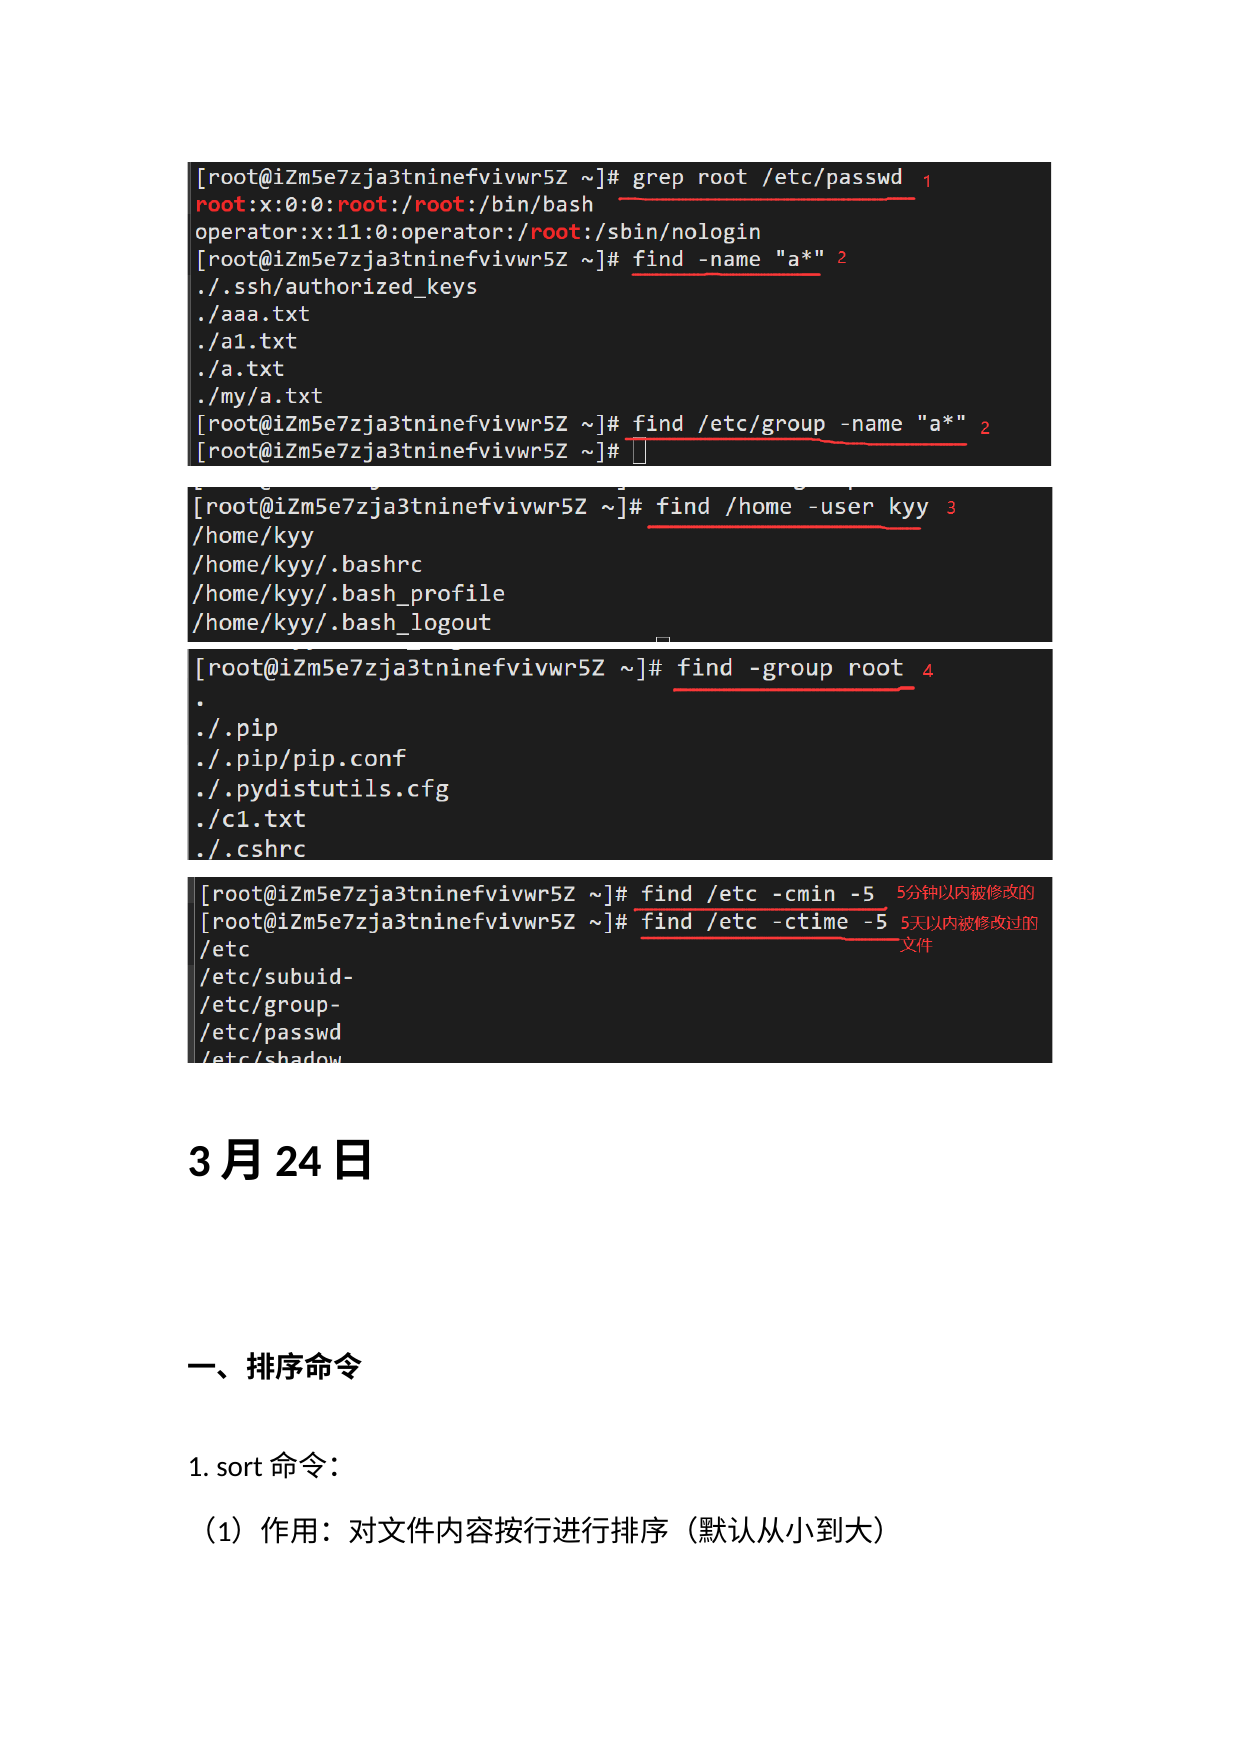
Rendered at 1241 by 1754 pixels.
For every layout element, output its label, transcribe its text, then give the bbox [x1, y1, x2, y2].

list （1）作用：对文件内容按行进行排序（默认从小到大） [187, 1496, 1053, 1561]
list 1. sort命令： [187, 1431, 1053, 1496]
picture [187, 877, 1053, 1063]
subtitle 一、排序命令 [187, 1332, 1053, 1397]
subtitle 3月24日 [187, 1107, 1053, 1205]
picture [187, 649, 1053, 860]
picture [187, 487, 1053, 642]
picture [187, 162, 1052, 466]
